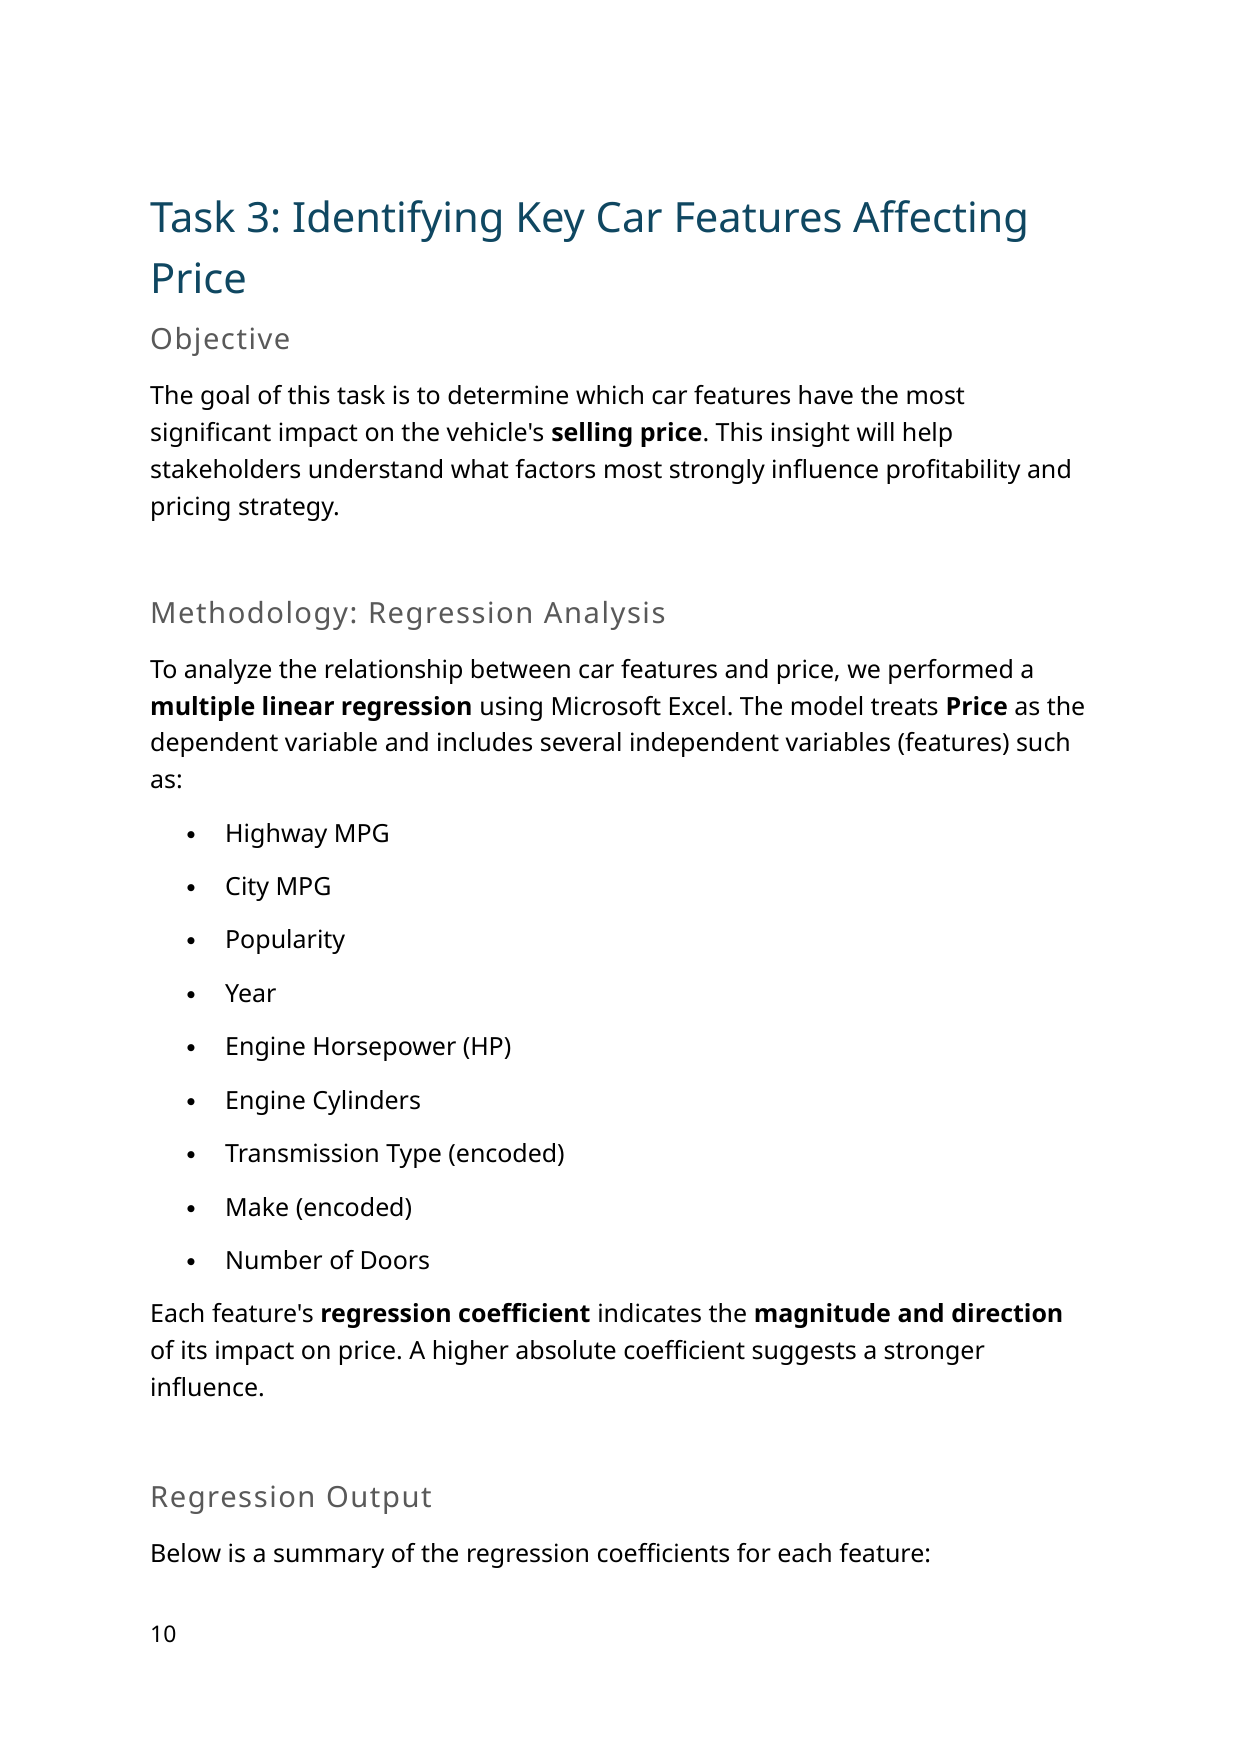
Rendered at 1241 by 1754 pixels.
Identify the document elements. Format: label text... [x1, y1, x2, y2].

list Engine Cylinders [187, 1082, 1090, 1116]
list Engine Horsepower (HP) [187, 1029, 1090, 1063]
list City MPG [187, 869, 1090, 903]
list Number of Doors [187, 1243, 1090, 1277]
subtitle Regression Output [150, 1477, 1090, 1516]
list Make (encoded) [187, 1189, 1090, 1223]
list Transmission Type (encoded) [187, 1136, 1090, 1170]
text Each feature's regression coefficient indicates the magnitude and direction of its impact on price. A higher absolute coefficient suggests a stronger influence. [150, 1296, 1090, 1404]
subtitle Task 3: Identifying Key Car Features Affecting Price [150, 187, 1090, 306]
list Highway MPG [187, 815, 1090, 849]
text The goal of this task is to determine which car features have the most significant impact on the vehicle's selling price. This insight will help stakeholders understand what factors most strongly influence profitability and pricing strategy. [150, 378, 1090, 522]
list Year [187, 976, 1090, 1009]
subtitle Methodology: Regression Analysis [150, 592, 1090, 632]
subtitle Objective [150, 318, 1090, 358]
text Below is a summary of the regression coefficients for each feature: [150, 1536, 1090, 1570]
text To analyze the relationship between car features and price, we performed a multiple linear regression using Microsoft Excel. The model treats Price as the dependent variable and includes several independent variables (features) such as: [150, 651, 1090, 796]
list Popularity [187, 922, 1090, 956]
